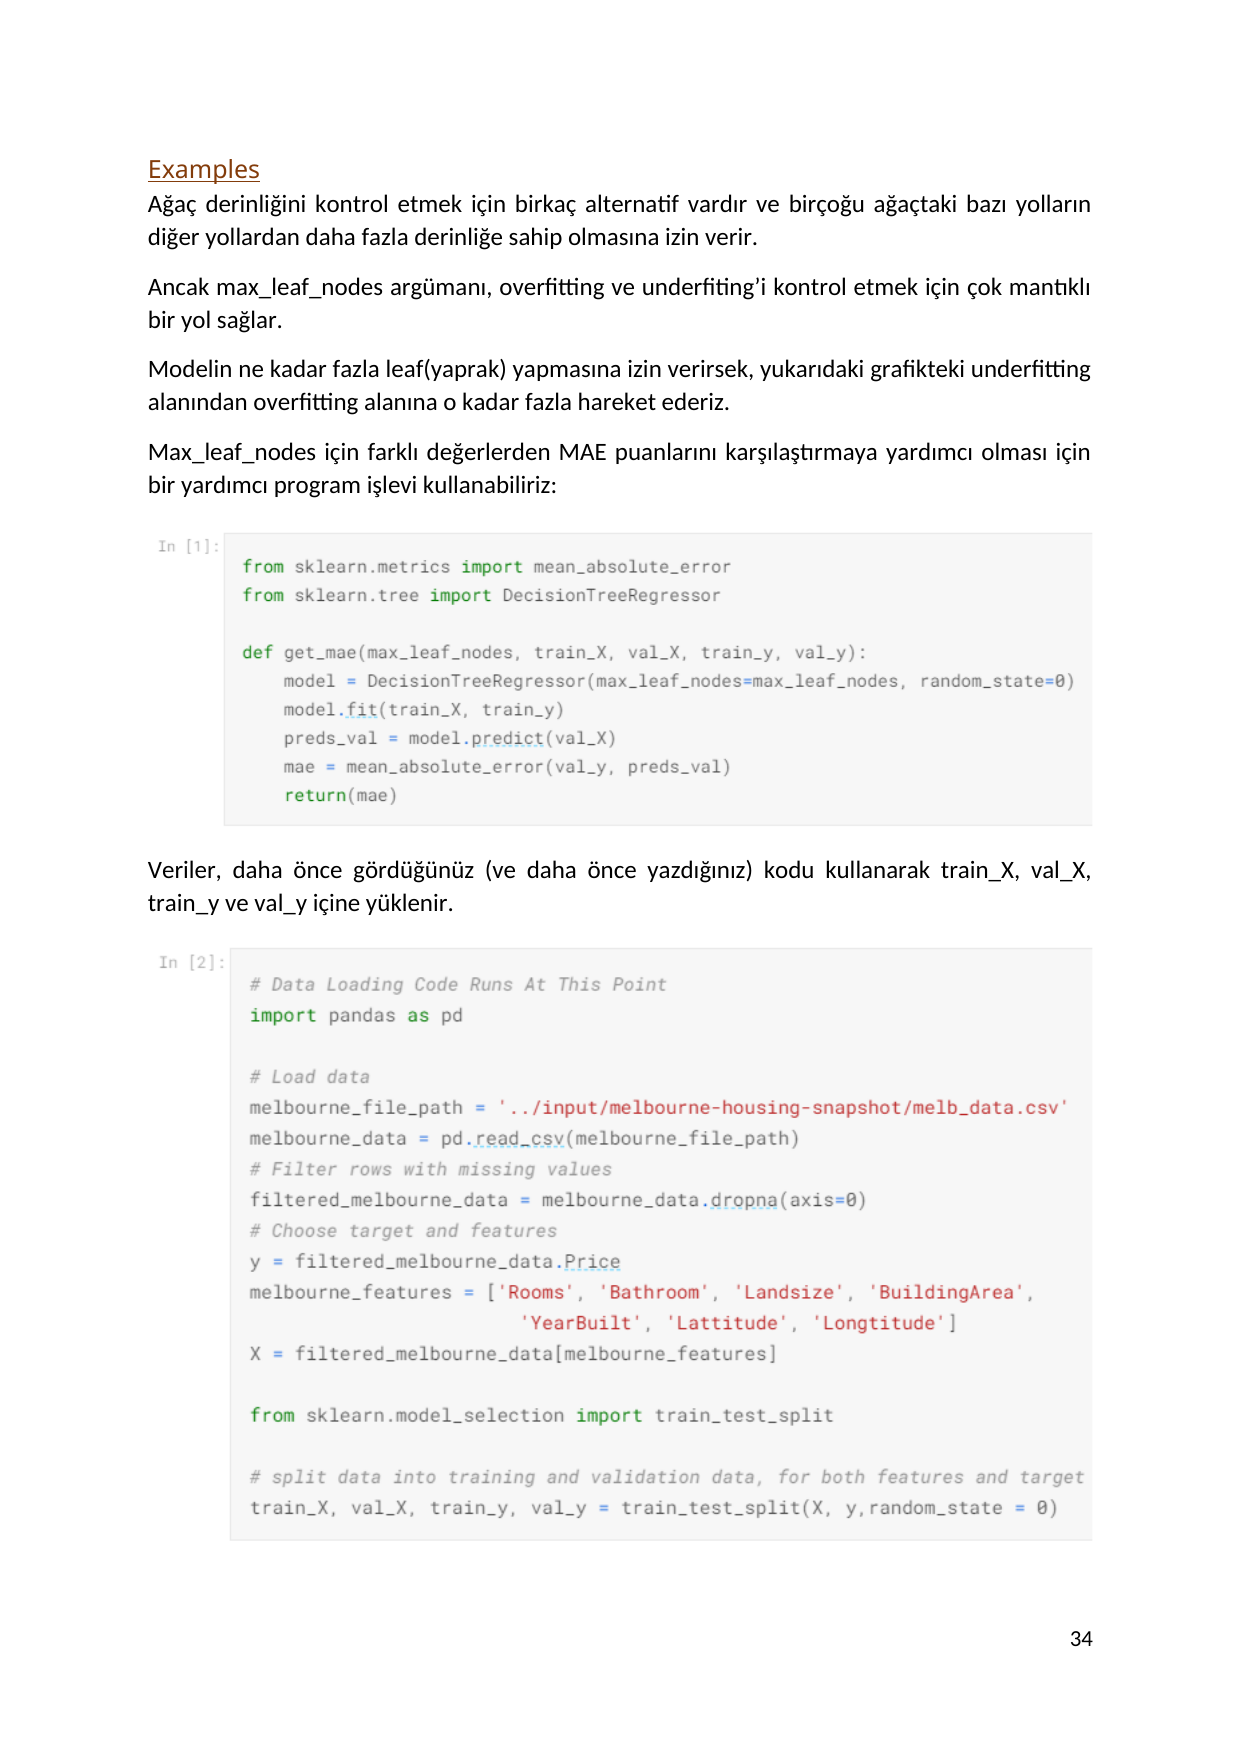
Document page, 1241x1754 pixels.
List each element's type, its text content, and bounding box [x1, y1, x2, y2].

picture [147, 518, 1093, 836]
picture [147, 936, 1093, 1553]
text Modelin ne kadar fazla leaf(yaprak) yapmasına izin verirsek, yukarıdaki grafikteki underfitting alanından overfitting alanına o kadar fazla hareket ederiz. [148, 353, 1093, 417]
text Ancak max_leaf_nodes argümanı, overfitting ve underfiting’i kontrol etmek için çok mantıklı bir yol sağlar. [148, 271, 1093, 334]
text Max_leaf_nodes için farklı değerlerden MAE puanlarını karşılaştırmaya yardımcı olması için bir yardımcı program işlevi kullanabiliriz: [148, 436, 1093, 499]
text Examples [148, 152, 1093, 186]
text Ağaç derinliğini kontrol etmek için birkaç alternatif vardır ve birçoğu ağaçtaki bazı yolların diğer yollardan daha fazla derinliğe sahip olmasına izin verir. [148, 188, 1093, 252]
text Veriler, daha önce gördüğünüz (ve daha önce yazdığınız) kodu kullanarak train_X, val_X, train_y ve val_y içine yüklenir. [148, 854, 1093, 918]
